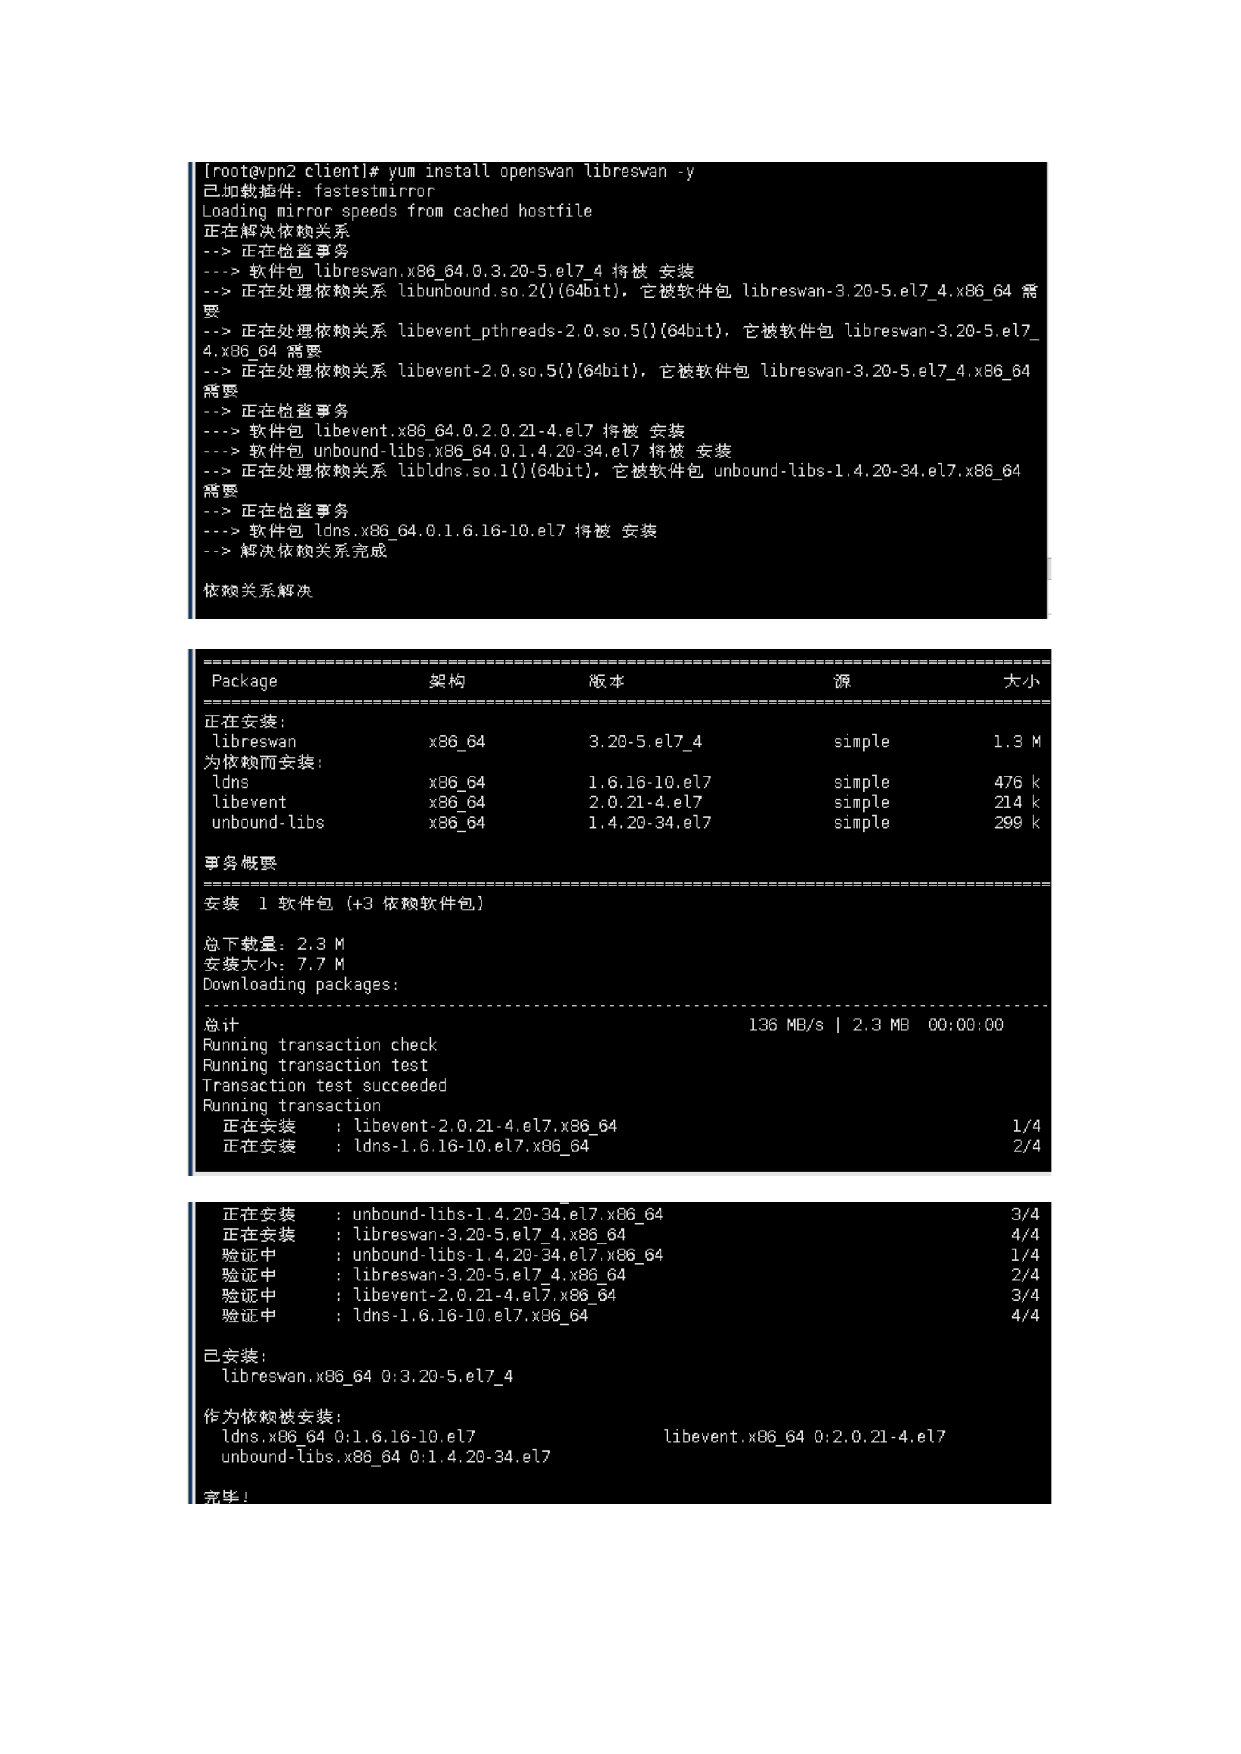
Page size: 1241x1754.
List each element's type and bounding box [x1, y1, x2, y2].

picture [187, 1202, 1052, 1504]
picture [187, 649, 1052, 1176]
picture [187, 162, 1052, 619]
